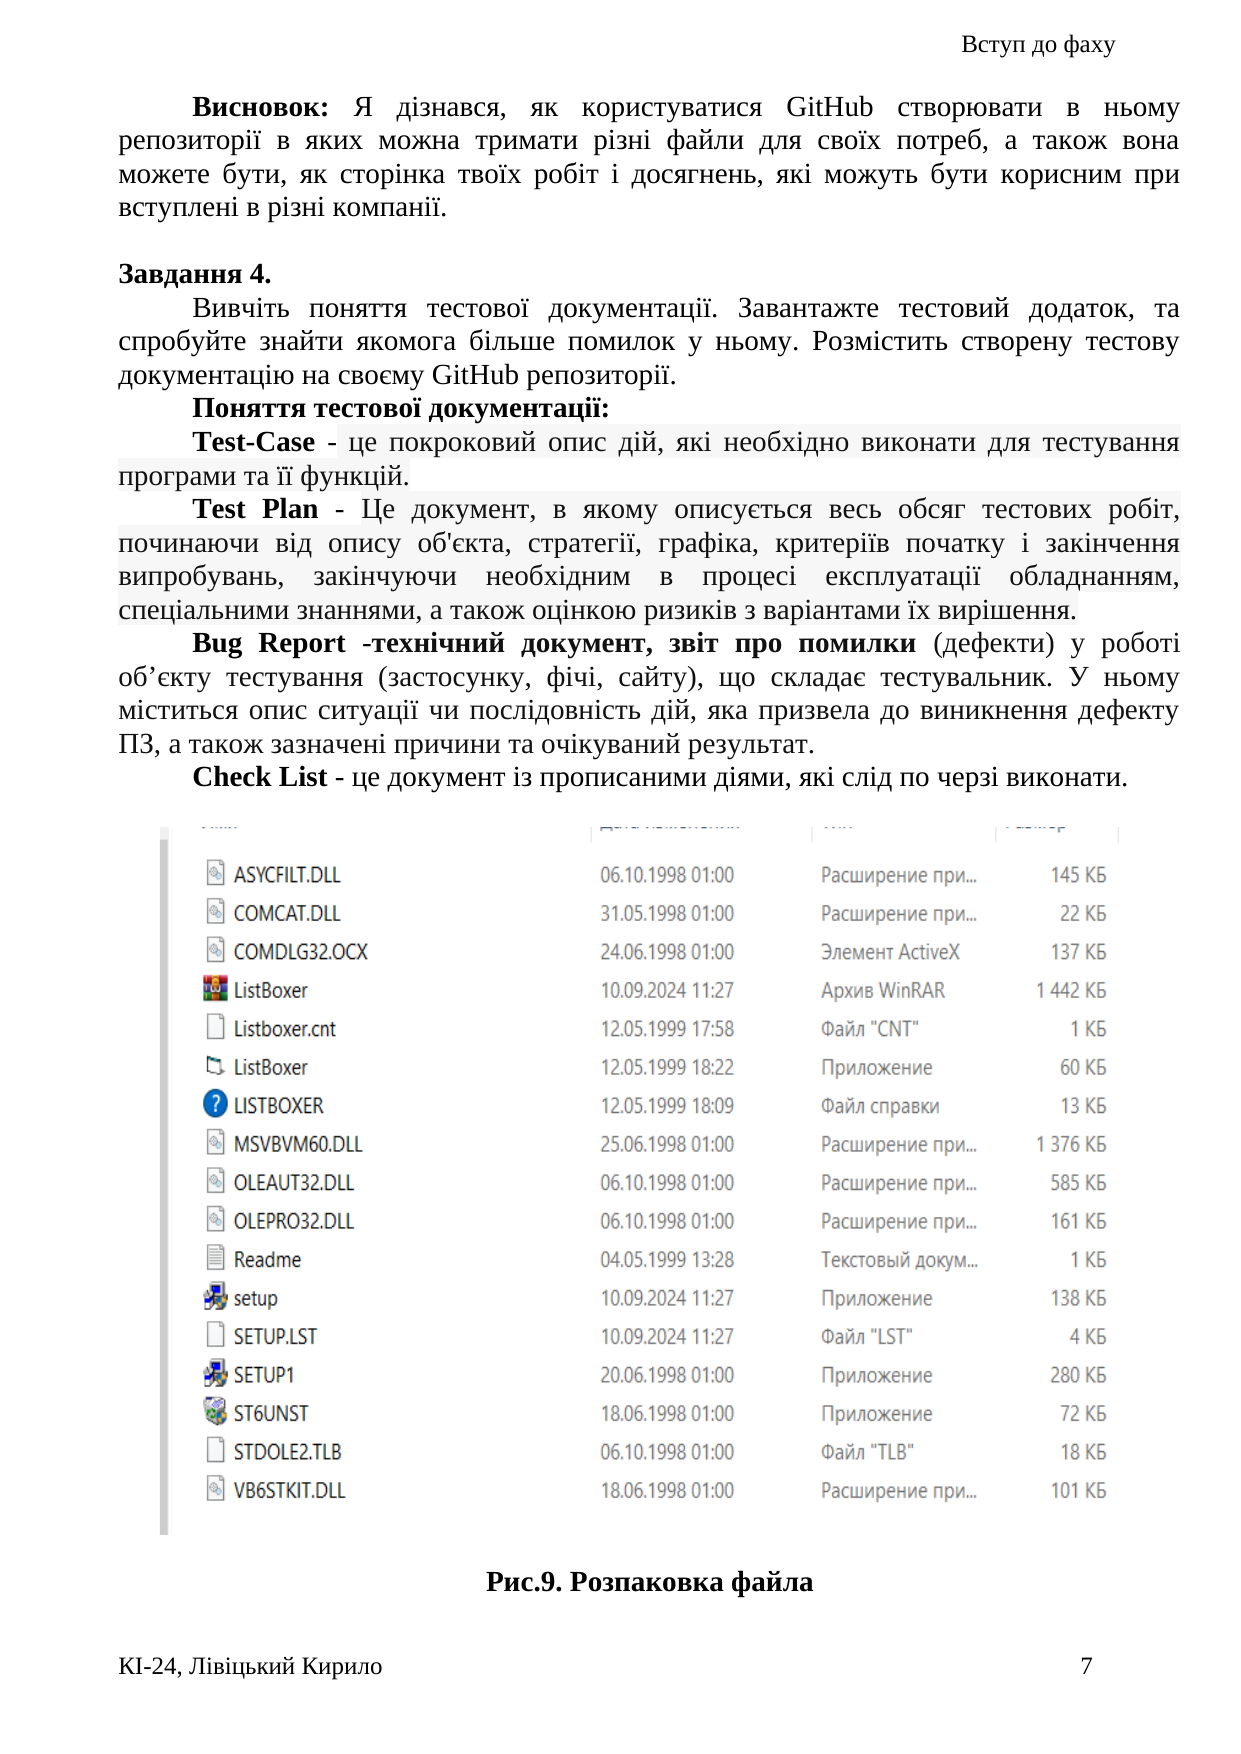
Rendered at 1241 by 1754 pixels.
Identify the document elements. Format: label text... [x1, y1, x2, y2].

picture [158, 223, 1158, 930]
text Check List - це документ із прописаними діями, які слід по черзі виконати. [118, 156, 352, 189]
